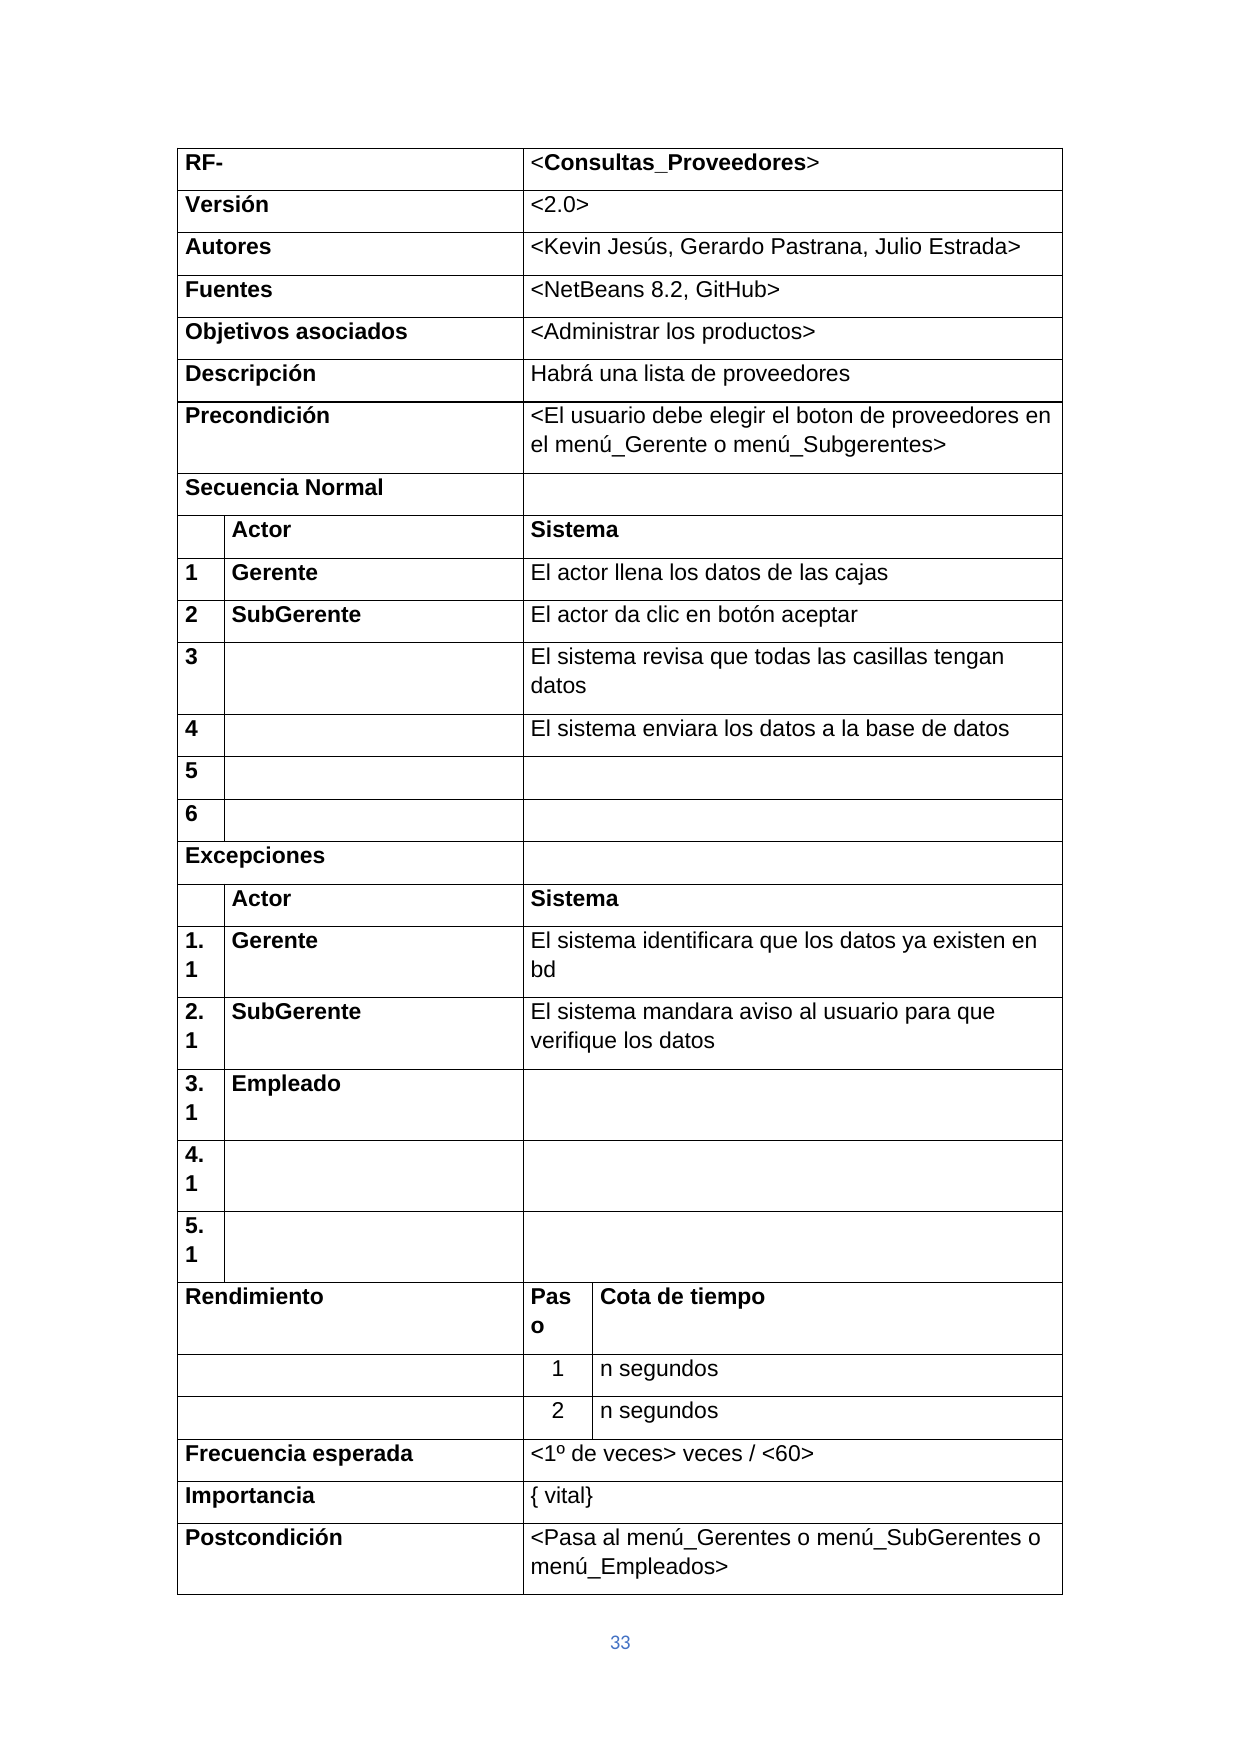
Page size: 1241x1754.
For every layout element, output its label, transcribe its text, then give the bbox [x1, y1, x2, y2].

table_cell Precondición [178, 403, 523, 473]
table_cell El actor llena los datos de las cajas [524, 559, 1062, 600]
table_cell [178, 1355, 523, 1396]
table_cell El sistema mandara aviso al usuario para que verifique los datos [524, 998, 1062, 1068]
table_cell <1º de veces> veces / <60> [524, 1440, 1062, 1481]
table_cell [524, 757, 1062, 798]
table_header <Consultas_Proveedores> [524, 149, 1062, 190]
table_cell 3.1 [178, 1070, 224, 1140]
table_cell 1 [524, 1355, 592, 1396]
table_cell [225, 800, 523, 841]
table_cell [524, 1212, 1062, 1282]
table_cell [225, 1141, 523, 1211]
table_cell Cota de tiempo [593, 1283, 1062, 1353]
table_cell SubGerente [225, 601, 523, 642]
table_cell 5.1 [178, 1212, 224, 1282]
table_cell [178, 516, 224, 558]
table_cell Fuentes [178, 276, 523, 317]
table_cell Habrá una lista de proveedores [524, 360, 1062, 401]
table_cell 6 [178, 800, 224, 841]
table_cell [225, 715, 523, 756]
table_cell <Kevin Jesús, Gerardo Pastrana, Julio Estrada> [524, 233, 1062, 274]
table_cell 1 [178, 559, 224, 600]
table_cell Importancia [178, 1482, 523, 1523]
table_cell Postcondición [178, 1524, 523, 1594]
table_cell [178, 1397, 523, 1438]
table_cell [524, 1070, 1062, 1140]
table_cell Gerente [225, 559, 523, 600]
table_cell Objetivos asociados [178, 318, 523, 359]
table_cell SubGerente [225, 998, 523, 1068]
table_cell <2.0> [524, 191, 1062, 232]
table_cell { vital} [524, 1482, 1062, 1523]
table_cell Actor [225, 885, 523, 926]
table_cell 2 [178, 601, 224, 642]
table_cell Sistema [524, 516, 1062, 558]
table_cell 2 [524, 1397, 592, 1438]
table_cell [524, 800, 1062, 841]
table_cell Descripción [178, 360, 523, 401]
table_cell <El usuario debe elegir el boton de proveedores en el menú_Gerente o menú_Subgerentes> [524, 403, 1062, 473]
table_cell [524, 842, 1062, 883]
table_cell Rendimiento [178, 1283, 523, 1353]
table_cell <Administrar los productos> [524, 318, 1062, 359]
table_cell Frecuencia esperada [178, 1440, 523, 1481]
table_cell El actor da clic en botón aceptar [524, 601, 1062, 642]
table_cell El sistema enviara los datos a la base de datos [524, 715, 1062, 756]
table_cell Secuencia Normal [178, 474, 523, 515]
table_cell 1.1 [178, 927, 224, 997]
table_cell 5 [178, 757, 224, 798]
table_cell 2.1 [178, 998, 224, 1068]
table_cell <Pasa al menú_Gerentes o menú_SubGerentes o menú_Empleados> [524, 1524, 1062, 1594]
table_cell 3 [178, 643, 224, 713]
table_cell n segundos [593, 1397, 1062, 1438]
table_cell [178, 885, 224, 926]
table_cell El sistema identificara que los datos ya existen en bd [524, 927, 1062, 997]
table_cell El sistema revisa que todas las casillas tengan datos [524, 643, 1062, 713]
table_header RF- [178, 149, 523, 190]
table_cell Actor [225, 516, 523, 558]
table_cell Versión [178, 191, 523, 232]
table_cell 4 [178, 715, 224, 756]
table_cell [225, 1212, 523, 1282]
table_cell Excepciones [178, 842, 523, 883]
table_cell <NetBeans 8.2, GitHub> [524, 276, 1062, 317]
table_cell Autores [178, 233, 523, 274]
table_cell [524, 1141, 1062, 1211]
table_cell n segundos [593, 1355, 1062, 1396]
table_cell Sistema [524, 885, 1062, 926]
table_cell Empleado [225, 1070, 523, 1140]
table_cell [225, 643, 523, 713]
table_cell [225, 757, 523, 798]
table_cell [524, 474, 1062, 515]
table_cell Paso [524, 1283, 592, 1353]
table_cell Gerente [225, 927, 523, 997]
table_cell 4.1 [178, 1141, 224, 1211]
